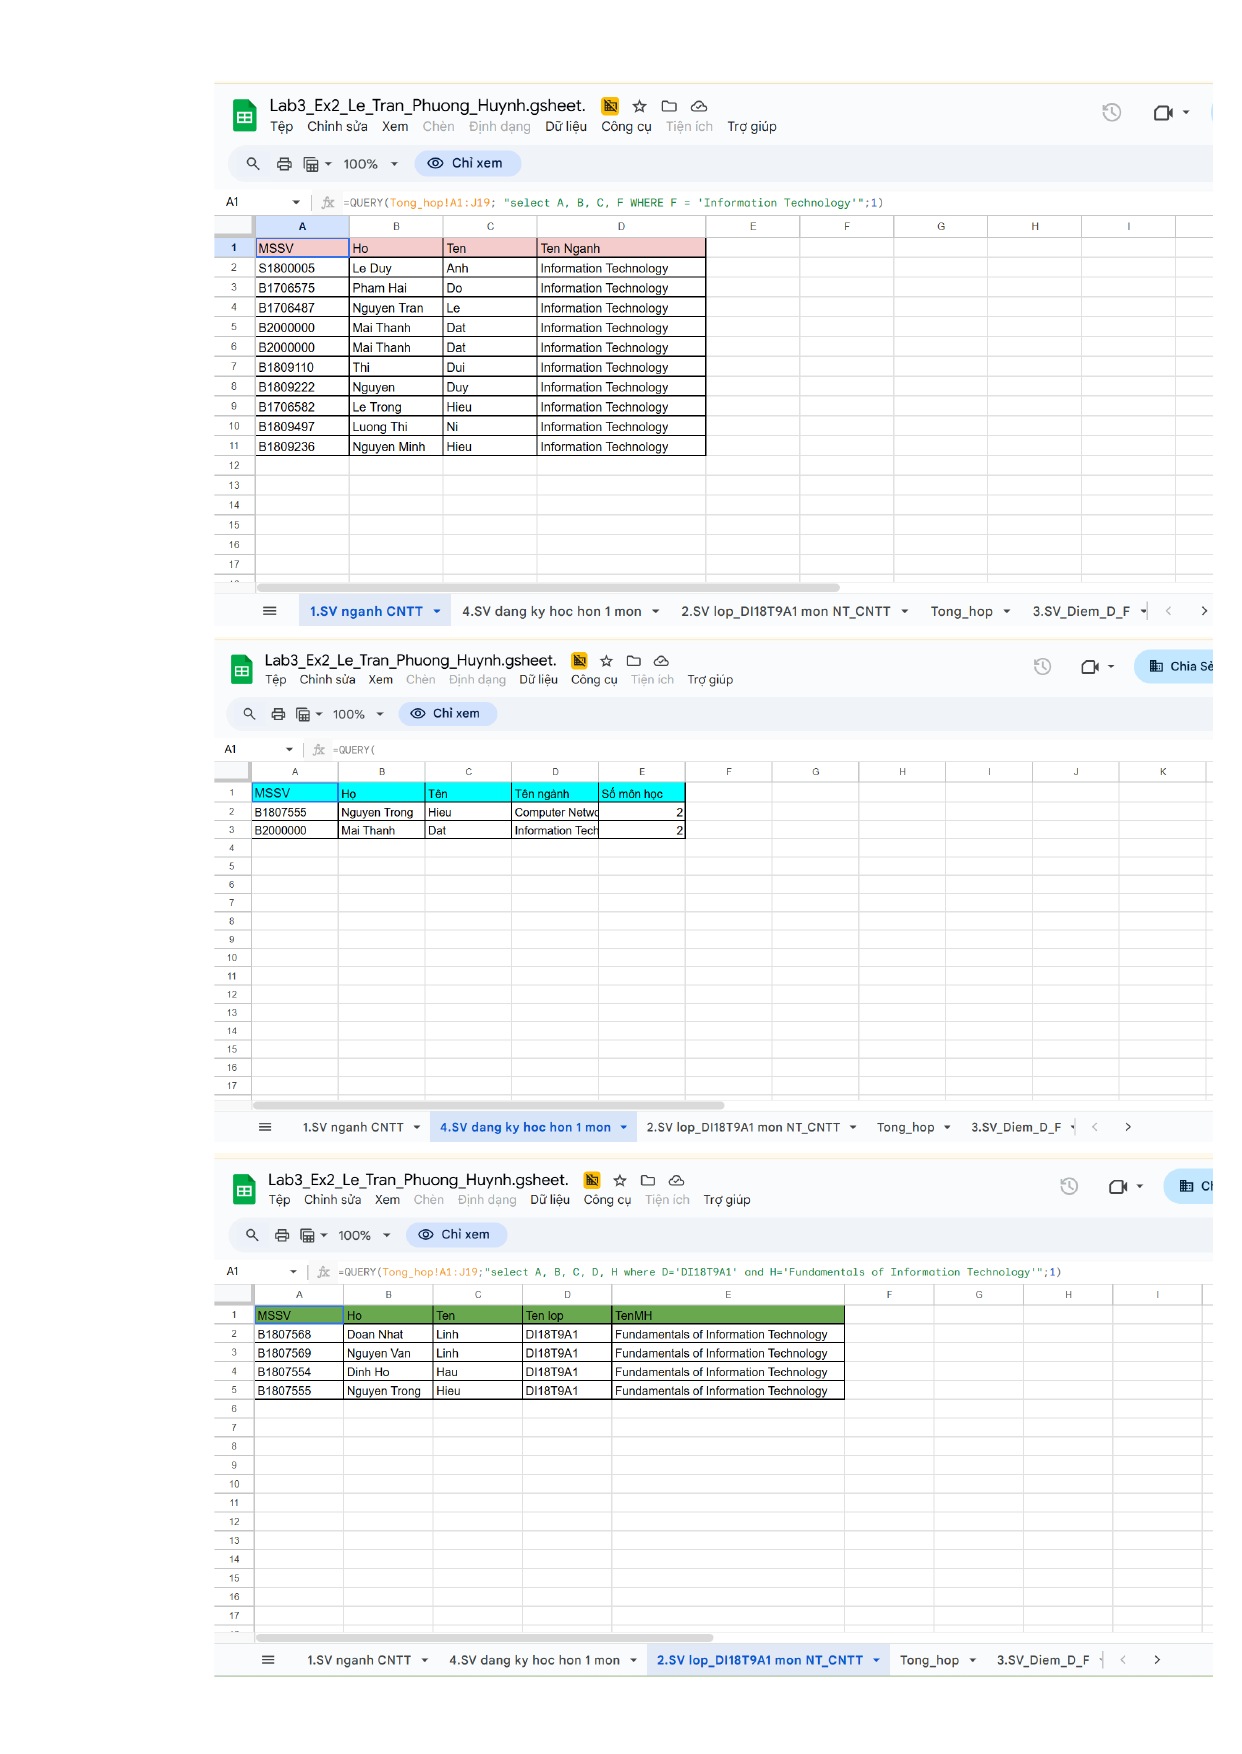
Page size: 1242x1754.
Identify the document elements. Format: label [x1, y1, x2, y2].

picture [214, 637, 1213, 1142]
picture [214, 1153, 1213, 1677]
picture [214, 81, 1213, 626]
